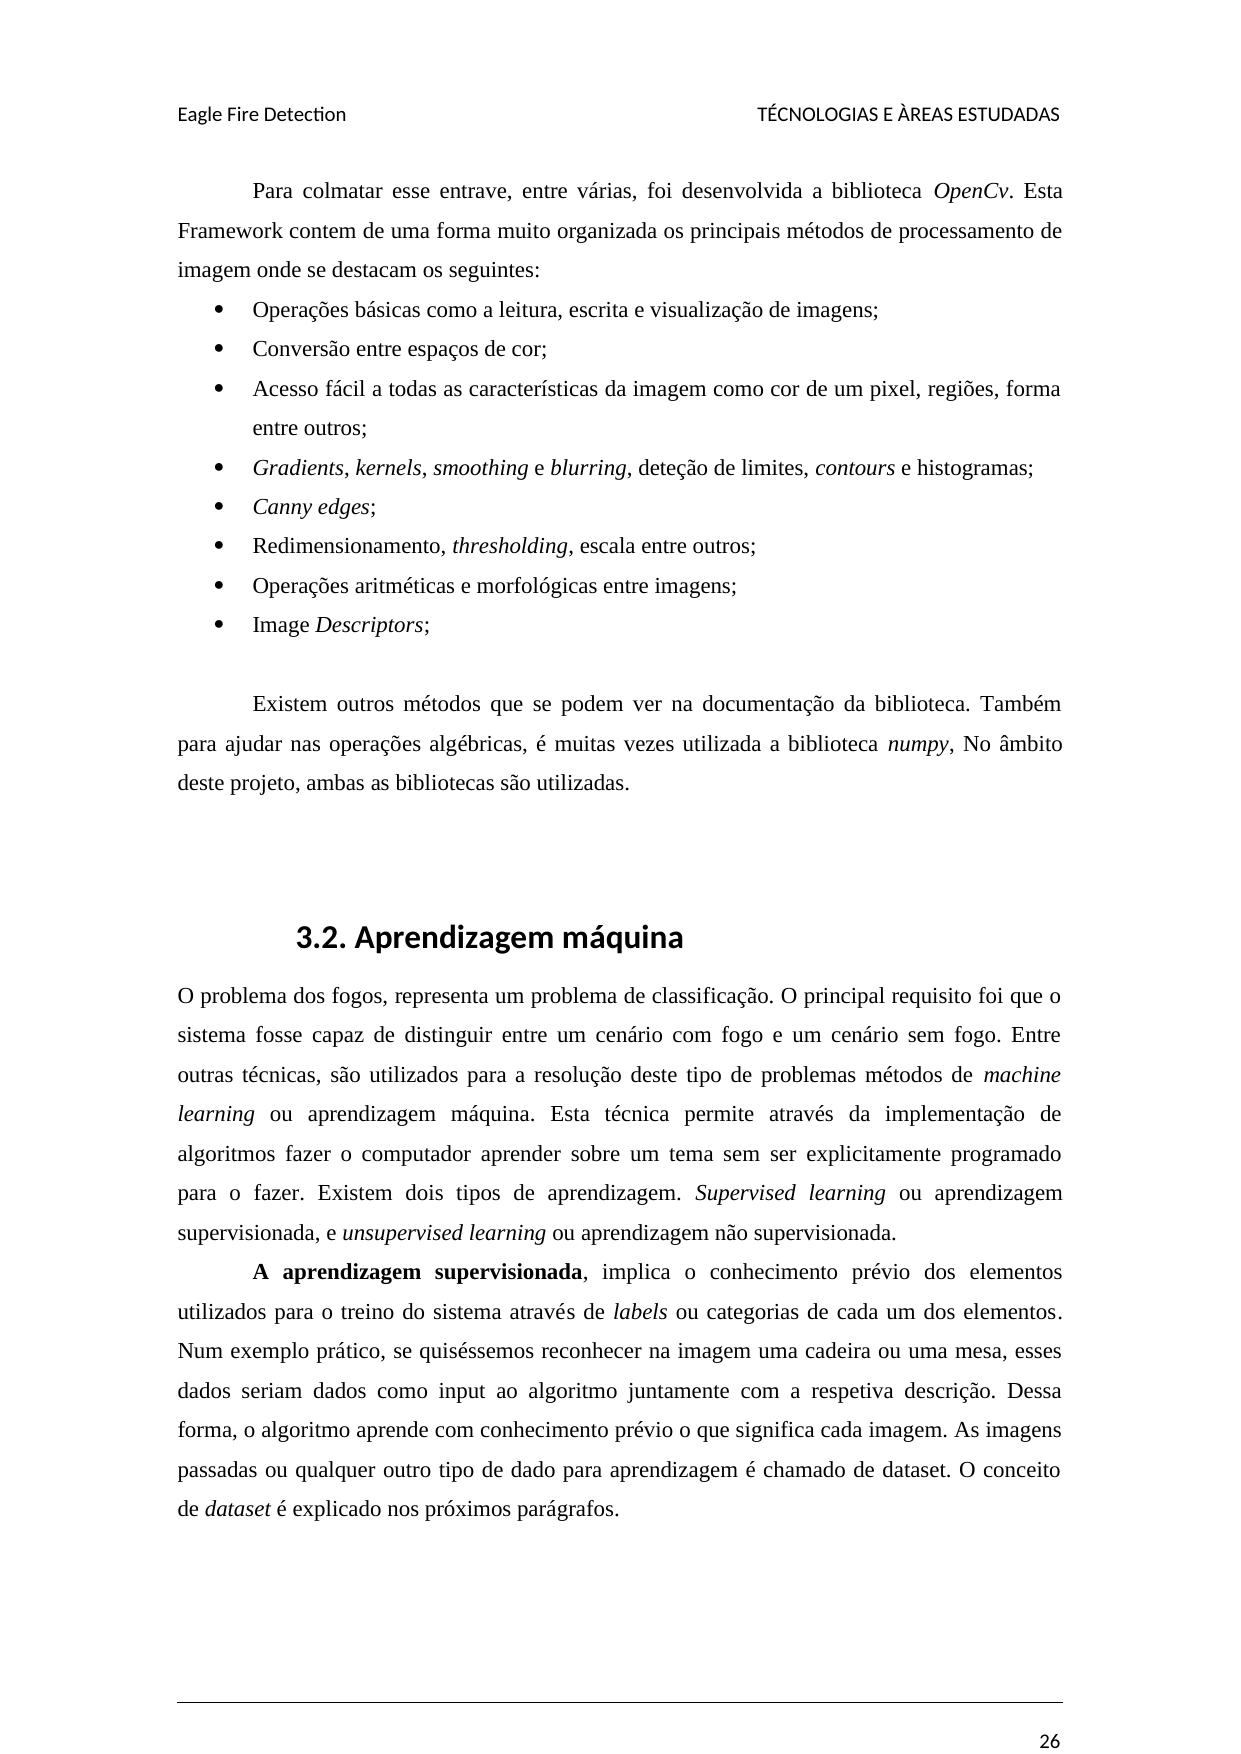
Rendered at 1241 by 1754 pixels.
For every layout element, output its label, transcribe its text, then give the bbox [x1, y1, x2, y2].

text Para colmatar esse entrave, entre várias, foi desenvolvida a biblioteca OpenCv. Esta Framework contem de uma forma muito organizada os principais métodos de processamento de imagem onde se destacam os seguintes: [177, 177, 1063, 282]
text O problema dos fogos, representa um problema de classificação. O principal requisito foi que o sistema fosse capaz de distinguir entre um cenário com fogo e um cenário sem fogo. Entre outras técnicas, são utilizados para a resolução deste tipo de problemas métodos de machine learning ou aprendizagem máquina. Esta técnica permite através da implementação de algoritmos fazer o computador aprender sobre um tema sem ser explicitamente programado para o fazer. Existem dois tipos de aprendizagem. Supervised learning ou aprendizagem supervisionada, e unsupervised learning ou aprendizagem não supervisionada. [177, 982, 1063, 1245]
subtitle Aprendizagem máquina [295, 916, 1063, 957]
list Gradients, kernels, smoothing e blurring, deteção de limites, contours e histogramas; [215, 453, 1063, 480]
list Redimensionamento, thresholding, escala entre outros; [215, 532, 1063, 559]
list Acesso fácil a todas as características da imagem como cor de um pixel, regiões, forma entre outros; [215, 374, 1063, 440]
text Existem outros métodos que se podem ver na documentação da biblioteca. Também para ajudar nas operações algébricas, é muitas vezes utilizada a biblioteca numpy, No âmbito deste projeto, ambas as bibliotecas são utilizadas. [177, 690, 1063, 796]
text A aprendizagem supervisionada, implica o conhecimento prévio dos elementos utilizados para o treino do sistema através de labels ou categorias de cada um dos elementos. Num exemplo prático, se quiséssemos reconhecer na imagem uma cadeira ou uma mesa, esses dados seriam dados como input ao algoritmo juntamente com a respetiva descrição. Dessa forma, o algoritmo aprende com conhecimento prévio o que significa cada imagem. As imagens passadas ou qualquer outro tipo de dado para aprendizagem é chamado de dataset. O conceito de dataset é explicado nos próximos parágrafos. [177, 1258, 1063, 1522]
list Conversão entre espaços de cor; [215, 335, 1063, 361]
list Operações básicas como a leitura, escrita e visualização de imagens; [215, 296, 1063, 322]
list Operações aritméticas e morfológicas entre imagens; [215, 572, 1063, 598]
list Image Descriptors; [215, 611, 1063, 638]
list Canny edges; [215, 493, 1063, 519]
